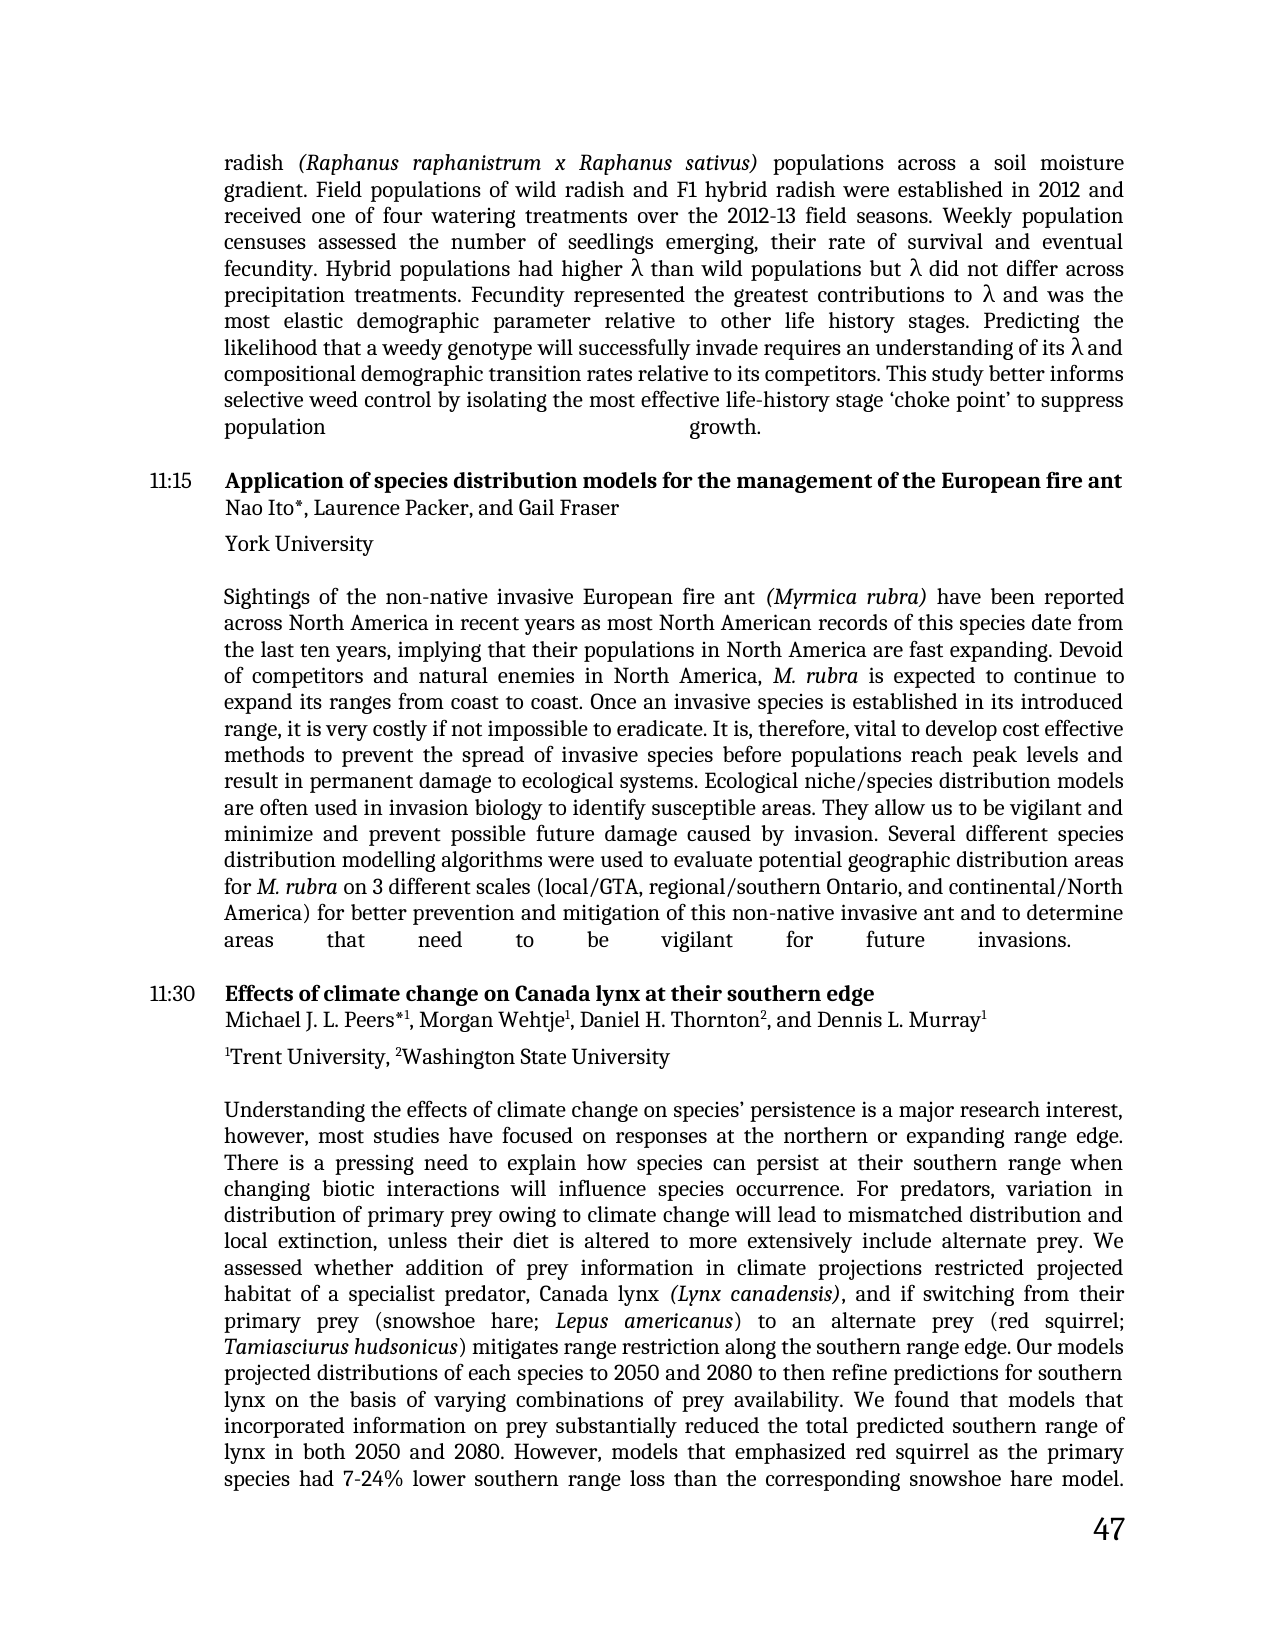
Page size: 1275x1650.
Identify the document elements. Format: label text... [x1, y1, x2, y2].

text Michael J. L. Peers*1, Morgan Wehtje1, Daniel H. Thornton2, and Dennis L. Murray1 [150, 1007, 1125, 1033]
text 11:15 Application of species distribution models for the management of the European fire ant [150, 468, 1125, 494]
text York University [150, 531, 1125, 557]
text Sightings of the non-native invasive European fire ant (Myrmica rubra) have been reported across North America in recent years as most North American records of this species date from the last ten years, implying that their populations in North America are fast expanding. Devoid of competitors and natural enemies in North America, M. rubra is expected to continue to expand its ranges from coast to coast. Once an invasive species is established in its introduced range, it is very costly if not impossible to eradicate. It is, therefore, vital to develop cost effective methods to prevent the spread of invasive species before populations reach peak levels and result in permanent damage to ecological systems. Ecological niche/species distribution models are often used in invasion biology to identify susceptible areas. They allow us to be vigilant and minimize and prevent possible future damage caused by invasion. Several different species distribution modelling algorithms were used to evaluate potential geographic distribution areas for M. rubra on 3 different scales (local/GTA, regional/southern Ontario, and continental/North America) for better prevention and mitigation of this non-native invasive ant and to determine areas that need to be vigilant for future invasions. [224, 584, 1125, 981]
text Nao Ito*, Laurence Packer, and Gail Fraser [150, 494, 1125, 521]
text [224, 150, 1125, 468]
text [224, 1097, 1125, 1492]
text 11:30 Effects of climate change on Canada lynx at their southern edge [150, 981, 1125, 1007]
text 1Trent University, 2Washington State University [150, 1044, 1125, 1070]
